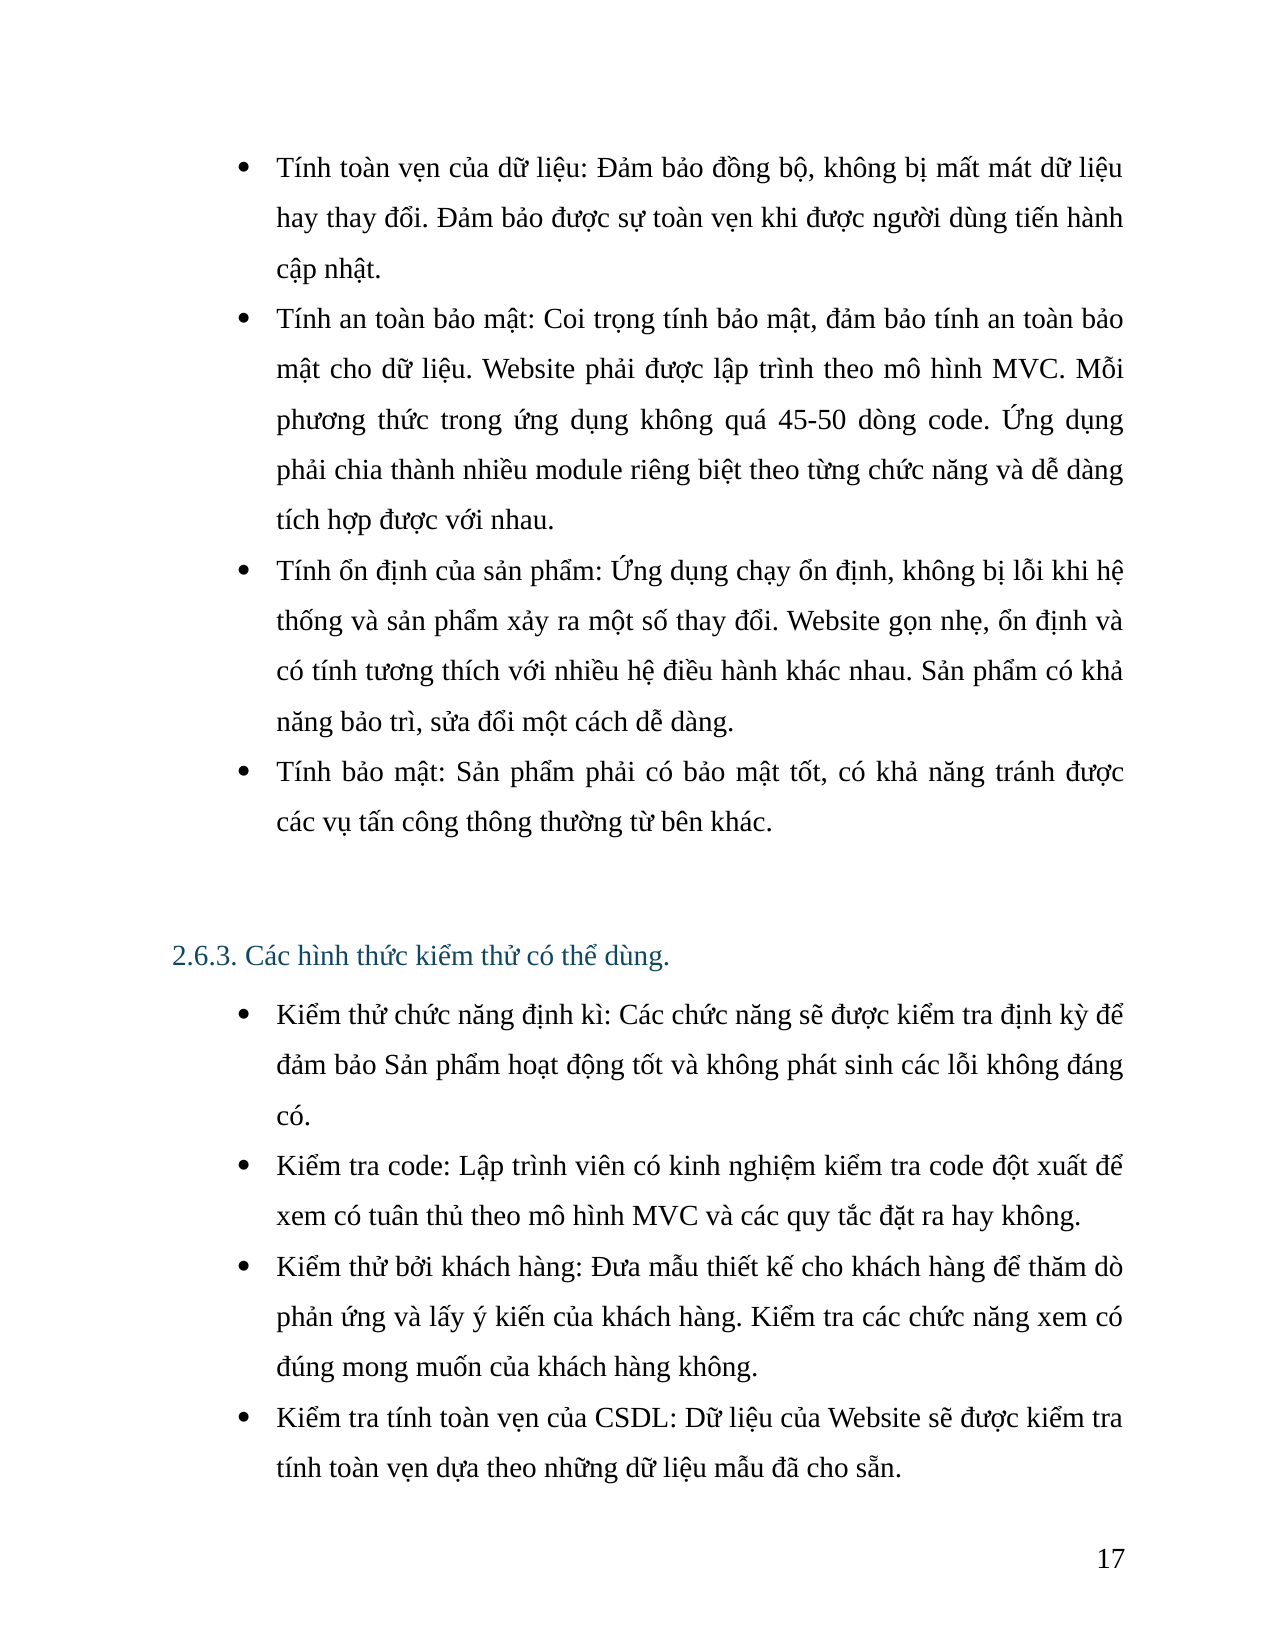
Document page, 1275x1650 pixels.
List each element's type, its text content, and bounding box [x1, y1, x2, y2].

list Tính bảo mật: Sản phẩm phải có bảo mật tốt, có khả năng tránh được các vụ tấn công thông thường từ bên khác. [239, 754, 1125, 838]
list Kiểm thử bởi khách hàng: Đưa mẫu thiết kế cho khách hàng để thăm dò phản ứng và lấy ý kiến của khách hàng. Kiểm tra các chức năng xem có đúng mong muốn của khách hàng không. [239, 1249, 1125, 1383]
list Kiểm thử chức năng định kì: Các chức năng sẽ được kiểm tra định kỳ để đảm bảo Sản phẩm hoạt động tốt và không phát sinh các lỗi không đáng có. [239, 997, 1125, 1131]
subtitle 2.6.3. Các hình thức kiểm thử có thể dùng. [150, 938, 1125, 972]
list Kiểm tra code: Lập trình viên có kinh nghiệm kiểm tra code đột xuất để xem có tuân thủ theo mô hình MVC và các quy tắc đặt ra hay không. [239, 1148, 1125, 1232]
list Kiểm tra tính toàn vẹn của CSDL: Dữ liệu của Website sẽ được kiểm tra tính toàn vẹn dựa theo những dữ liệu mẫu đã cho sẵn. [239, 1400, 1125, 1484]
list Tính toàn vẹn của dữ liệu: Đảm bảo đồng bộ, không bị mất mát dữ liệu hay thay đổi. Đảm bảo được sự toàn vẹn khi được người dùng tiến hành cập nhật. [239, 150, 1125, 284]
list Tính an toàn bảo mật: Coi trọng tính bảo mật, đảm bảo tính an toàn bảo mật cho dữ liệu. Website phải được lập trình theo mô hình MVC. Mỗi phương thức trong ứng dụng không quá 45-50 dòng code. Ứng dụng phải chia thành nhiều module riêng biệt theo từng chức năng và dễ dàng tích hợp được với nhau. [239, 301, 1125, 536]
list Tính ổn định của sản phẩm: Ứng dụng chạy ổn định, không bị lỗi khi hệ thống và sản phẩm xảy ra một số thay đổi. Website gọn nhẹ, ổn định và có tính tương thích với nhiều hệ điều hành khác nhau. Sản phẩm có khả năng bảo trì, sửa đổi một cách dễ dàng. [239, 553, 1125, 737]
